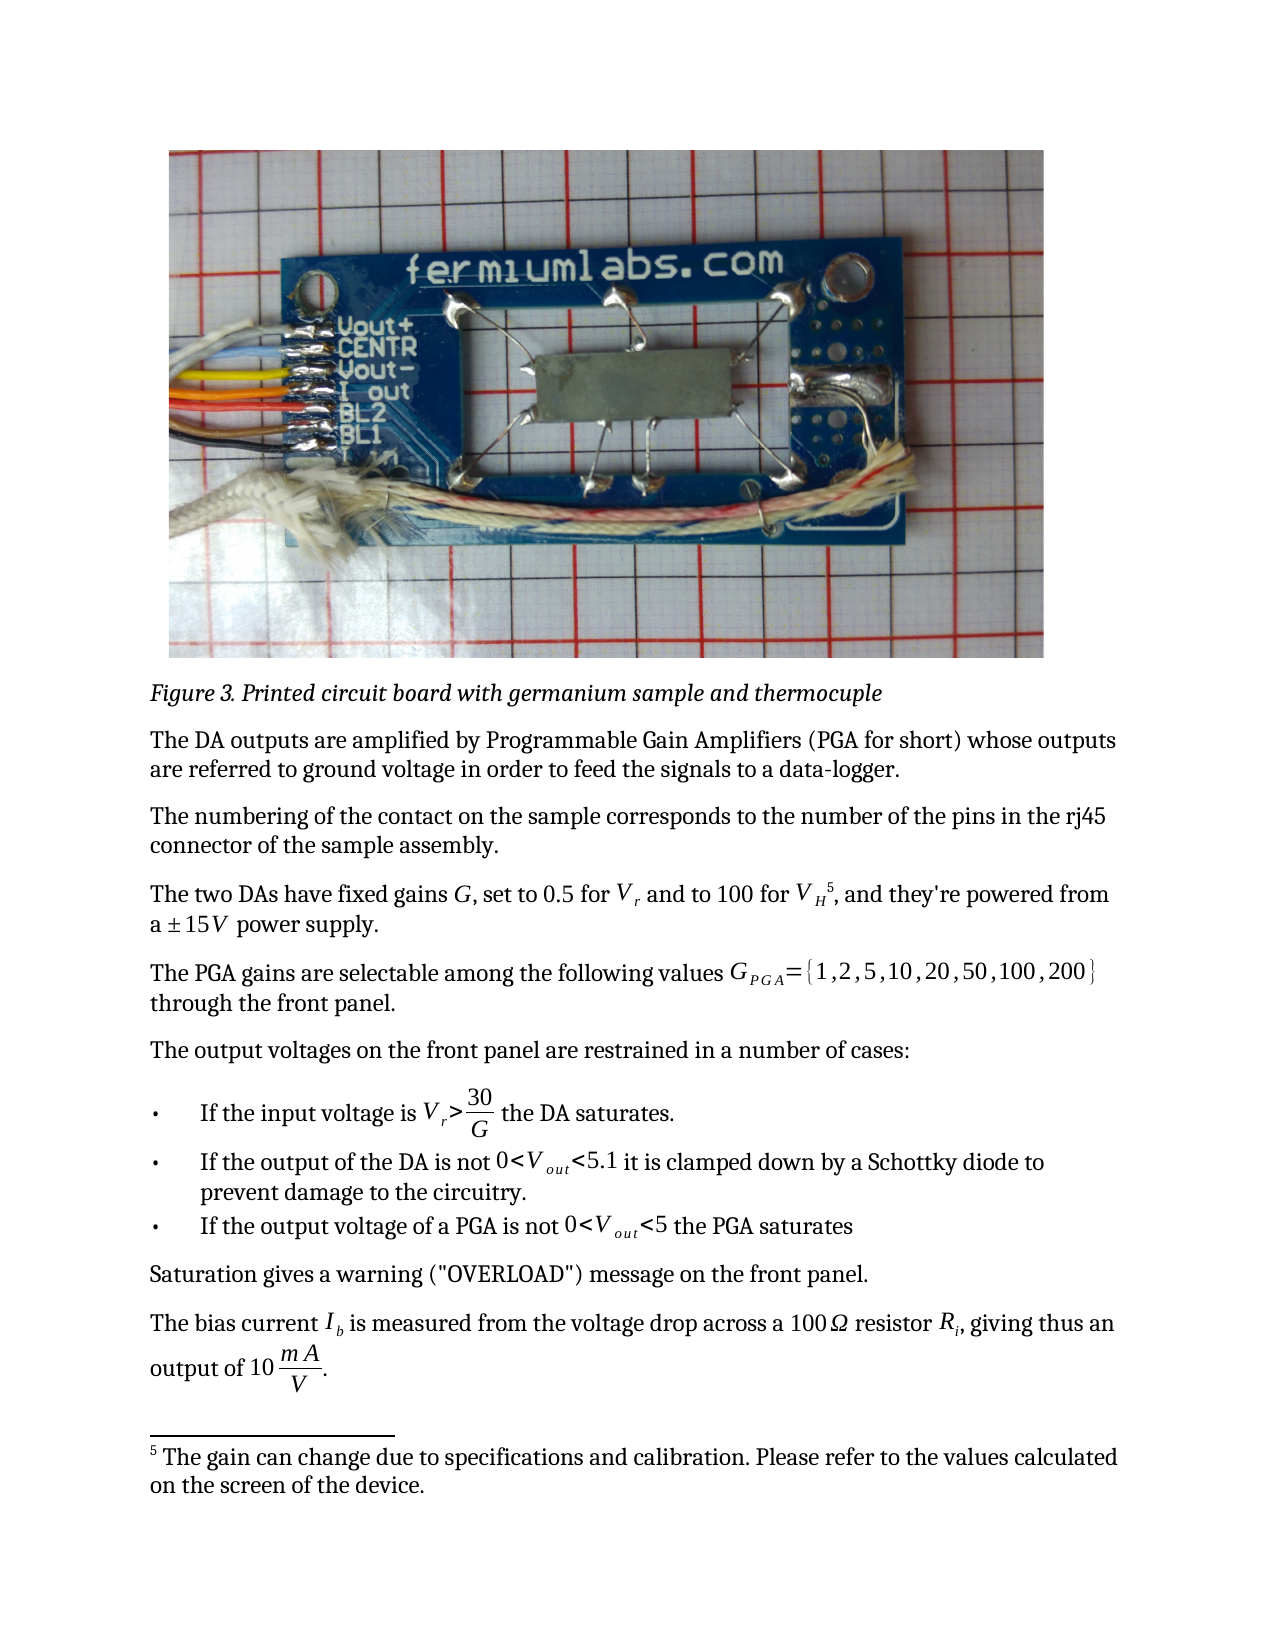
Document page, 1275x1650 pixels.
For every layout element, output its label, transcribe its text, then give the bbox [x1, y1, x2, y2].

text The numbering of the contact on the sample corresponds to the number of the pins in the rj45 connector of the sample assembly. [150, 802, 1125, 860]
list If the output voltage of a PGA is not the PGA saturates [150, 1210, 1125, 1242]
text The PGA gains are selectable among the following values through the front panel. [150, 957, 1125, 1017]
text The DA outputs are amplified by Programmable Gain Amplifiers (PGA for short) whose outputs are referred to ground voltage in order to feed the signals to a data-logger. [150, 726, 1125, 783]
text Figure 3. Printed circuit board with germanium sample and thermocuple [150, 678, 1125, 707]
list If the input voltage is the DA saturates. [150, 1084, 1125, 1143]
picture [168, 150, 1044, 658]
list If the output of the DA is not it is clamped down by a Schottky diode to prevent damage to the circuitry. [150, 1146, 1125, 1207]
text The bias current is measured from the voltage drop across a resistor , giving thus an output of . [150, 1308, 1125, 1398]
text The two DAs have fixed gains , set to for and to for , and they're powered from a power supply. [150, 878, 1125, 939]
text Saturation gives a warning ("OVERLOAD") message on the front panel. [150, 1260, 1125, 1289]
text The output voltages on the front panel are restrained in a number of cases: [150, 1036, 1125, 1065]
